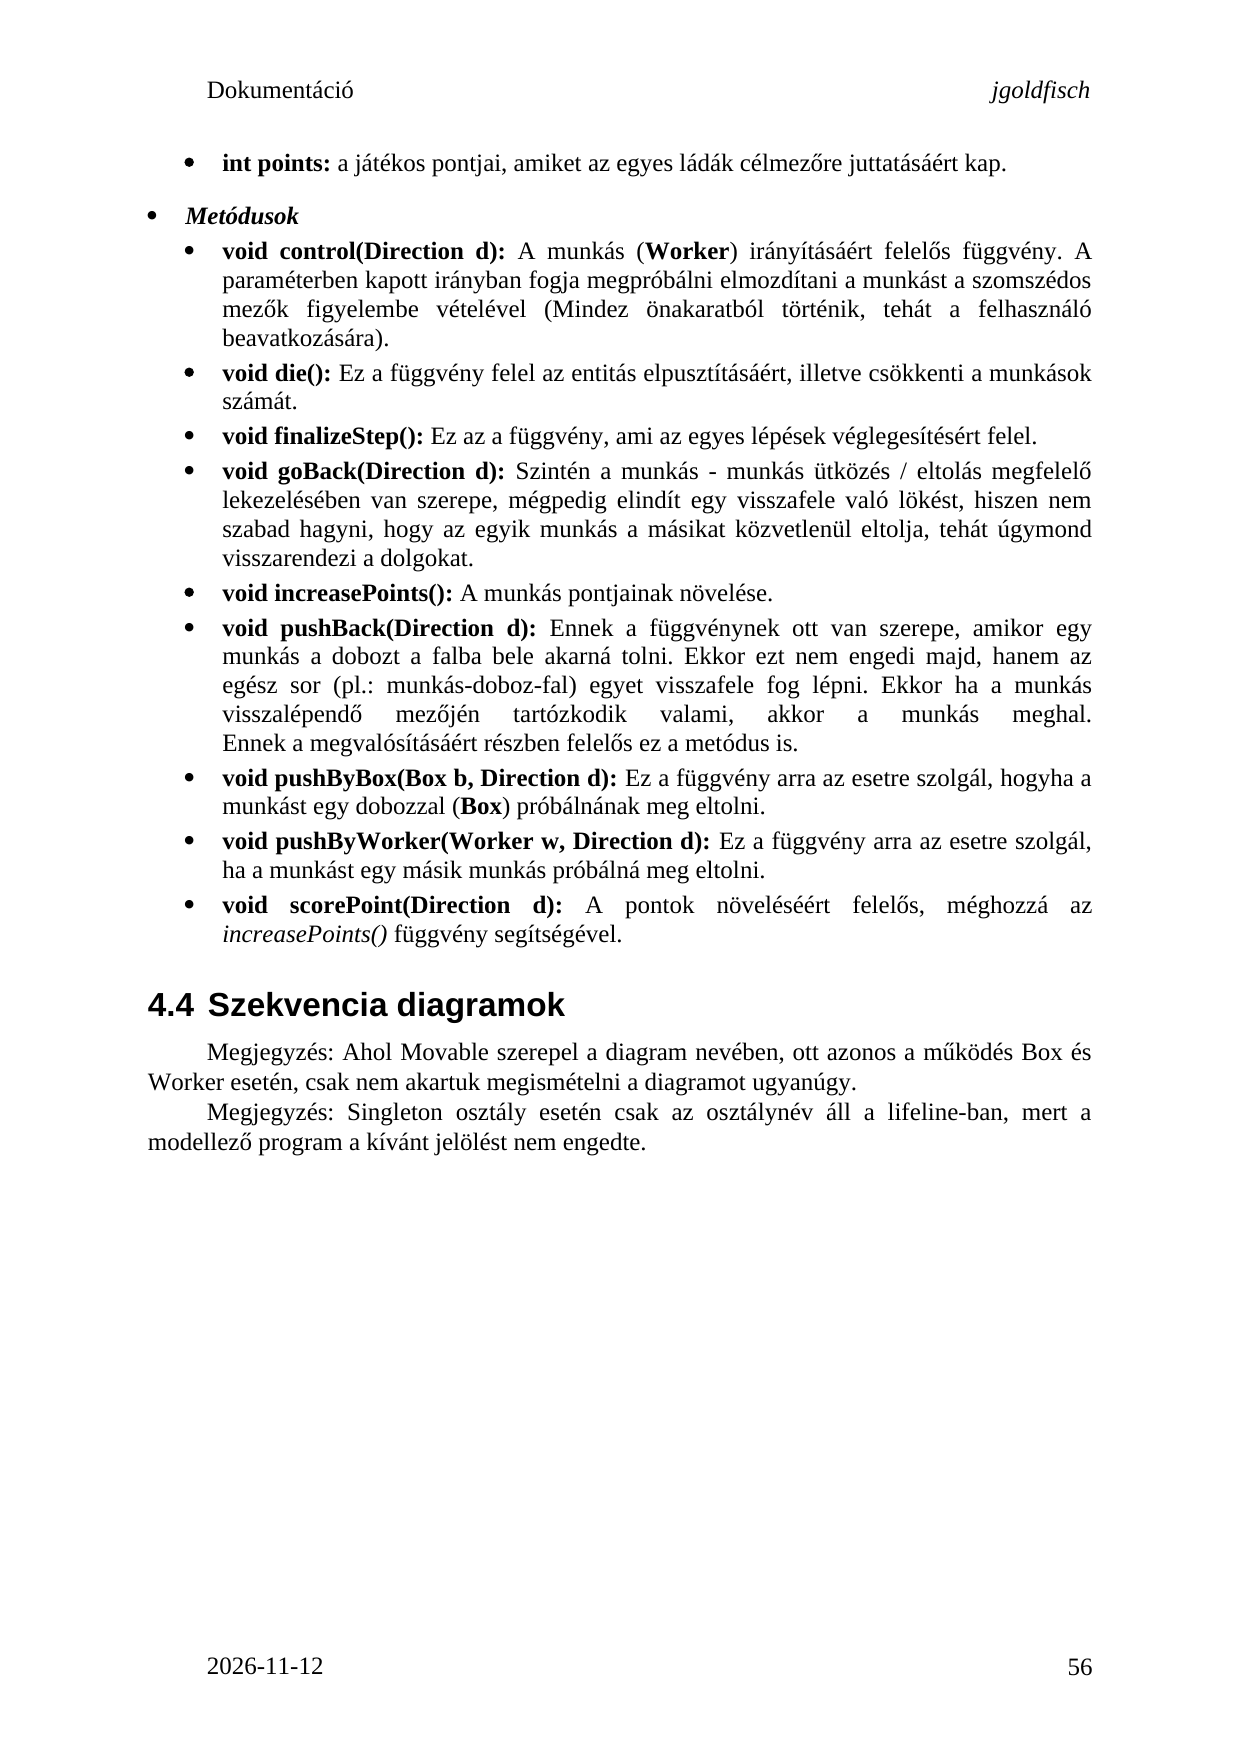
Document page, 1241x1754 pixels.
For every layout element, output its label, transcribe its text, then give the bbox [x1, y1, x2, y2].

text Megjegyzés: Ahol Movable szerepel a diagram nevében, ott azonos a működés Box és Worker esetén, csak nem akartuk megismételni a diagramot ugyanúgy. [148, 1036, 1093, 1096]
text void control(Direction d): A munkás (Worker) irányításáért felelős függvény. A paraméterben kapott irányban fogja megpróbálni elmozdítani a munkást a szomszédos mezők figyelembe vételével (Mindez önakaratból történik, tehát a felhasználó beavatkozására). [185, 236, 1093, 351]
text int points: a játékos pontjai, amiket az egyes ládák célmezőre juttatásáért kap. [185, 148, 1093, 176]
text void pushByBox(Box b, Direction d): Ez a függvény arra az esetre szolgál, hogyha a munkást egy dobozzal (Box) próbálnának meg eltolni. [185, 763, 1093, 820]
subtitle Szekvencia diagramok [148, 985, 1093, 1023]
text void pushBack(Direction d): Ennek a függvénynek ott van szerepe, amikor egy munkás a dobozt a falba bele akarná tolni. Ekkor ezt nem engedi majd, hanem az egész sor (pl.: munkás-doboz-fal) egyet visszafele fog lépni. Ekkor ha a munkás visszalépendő mezőjén tartózkodik valami, akkor a munkás meghal. Ennek a megvalósításáért részben felelős ez a metódus is. [185, 613, 1093, 756]
text void goBack(Direction d): Szintén a munkás - munkás ütközés / eltolás megfelelő lekezelésében van szerepe, mégpedig elindít egy visszafele való lökést, hiszen nem szabad hagyni, hogy az egyik munkás a másikat közvetlenül eltolja, tehát úgymond visszarendezi a dolgokat. [185, 456, 1093, 571]
text void die(): Ez a függvény felel az entitás elpusztításáért, illetve csökkenti a munkások számát. [185, 358, 1093, 415]
text void pushByWorker(Worker w, Direction d): Ez a függvény arra az esetre szolgál, ha a munkást egy másik munkás próbálná meg eltolni. [185, 826, 1093, 884]
text Megjegyzés: Singleton osztály esetén csak az osztálynév áll a lifeline-ban, mert a modellező program a kívánt jelölést nem engedte. [148, 1096, 1093, 1156]
text Metódusok [148, 201, 1093, 230]
text void increasePoints(): A munkás pontjainak növelése. [185, 578, 1093, 606]
text void finalizeStep(): Ez az a függvény, ami az egyes lépések véglegesítésért felel. [185, 421, 1093, 450]
text void scorePoint(Direction d): A pontok növeléséért felelős, méghozzá az increasePoints() függvény segítségével. [185, 890, 1093, 948]
